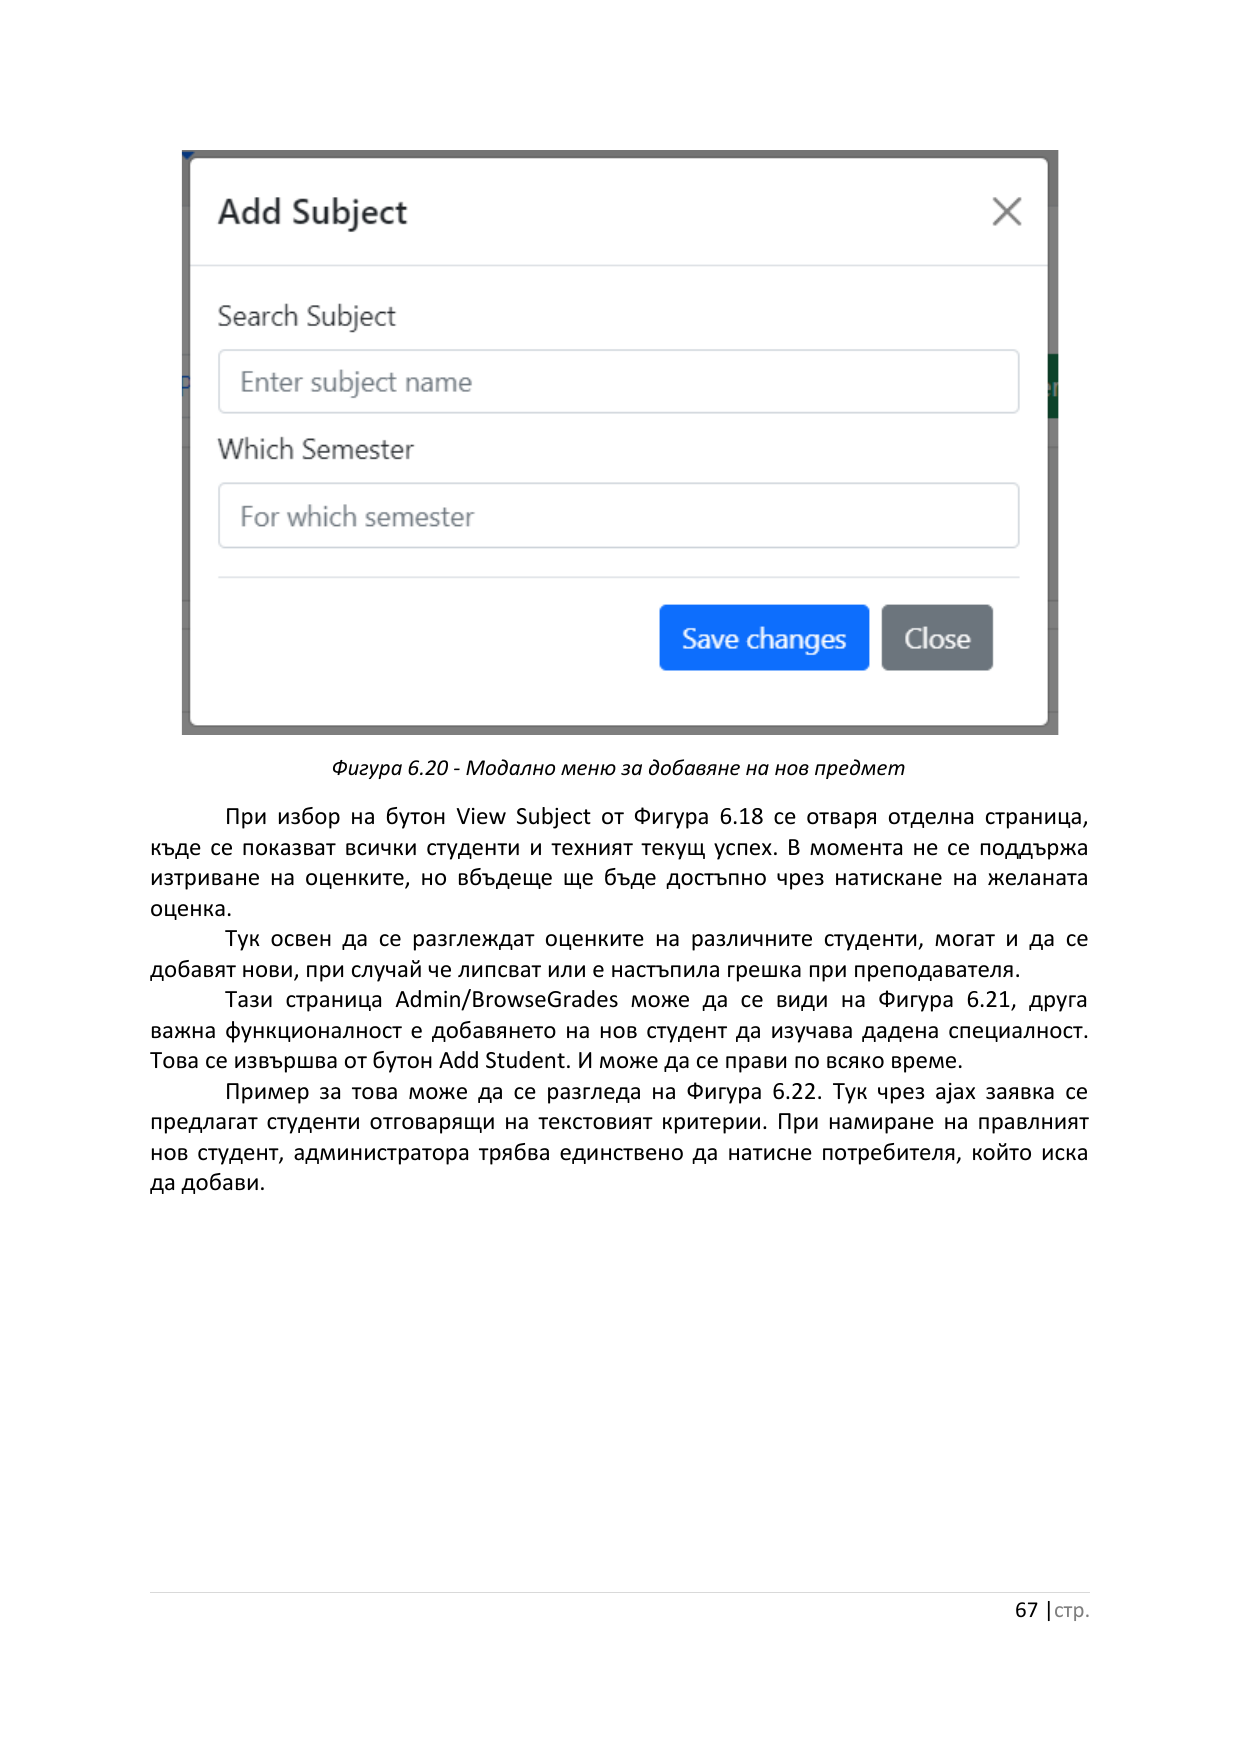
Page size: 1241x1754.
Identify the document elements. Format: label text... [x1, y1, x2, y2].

picture [181, 150, 1059, 735]
text При избор на бутон View Subject от Фигура 6.18 се отваря отделна страница, къде се показват всички студенти и техният текущ успех. В момента не се поддържа изтриване на оценките, но вбъдеще ще бъде достъпно чрез натискане на желаната оценка. [150, 800, 1090, 922]
text Фигура 6.20 - Модално меню за добавяне на нов предмет [150, 753, 1090, 781]
text Тук освен да се разглеждат оценките на различните студенти, могат и да се добавят нови, при случай че липсват или е настъпила грешка при преподавателя. [150, 922, 1090, 983]
text Пример за това може да се разгледа на Фигура 6.22. Тук чрез ajax заявка се предлагат студенти отговарящи на текстовият критерии. При намиране на правлният нов студент, администратора трябва единствено да натисне потребителя, който иска да добави. [150, 1075, 1090, 1197]
text Тази страница Admin/BrowseGrades може да се види на Фигура 6.21, друга важна функционалност е добавянето на нов студент да изучава дадена специалност. Това се извършва от бутон Add Student. И може да се прави по всяко време. [150, 983, 1090, 1075]
